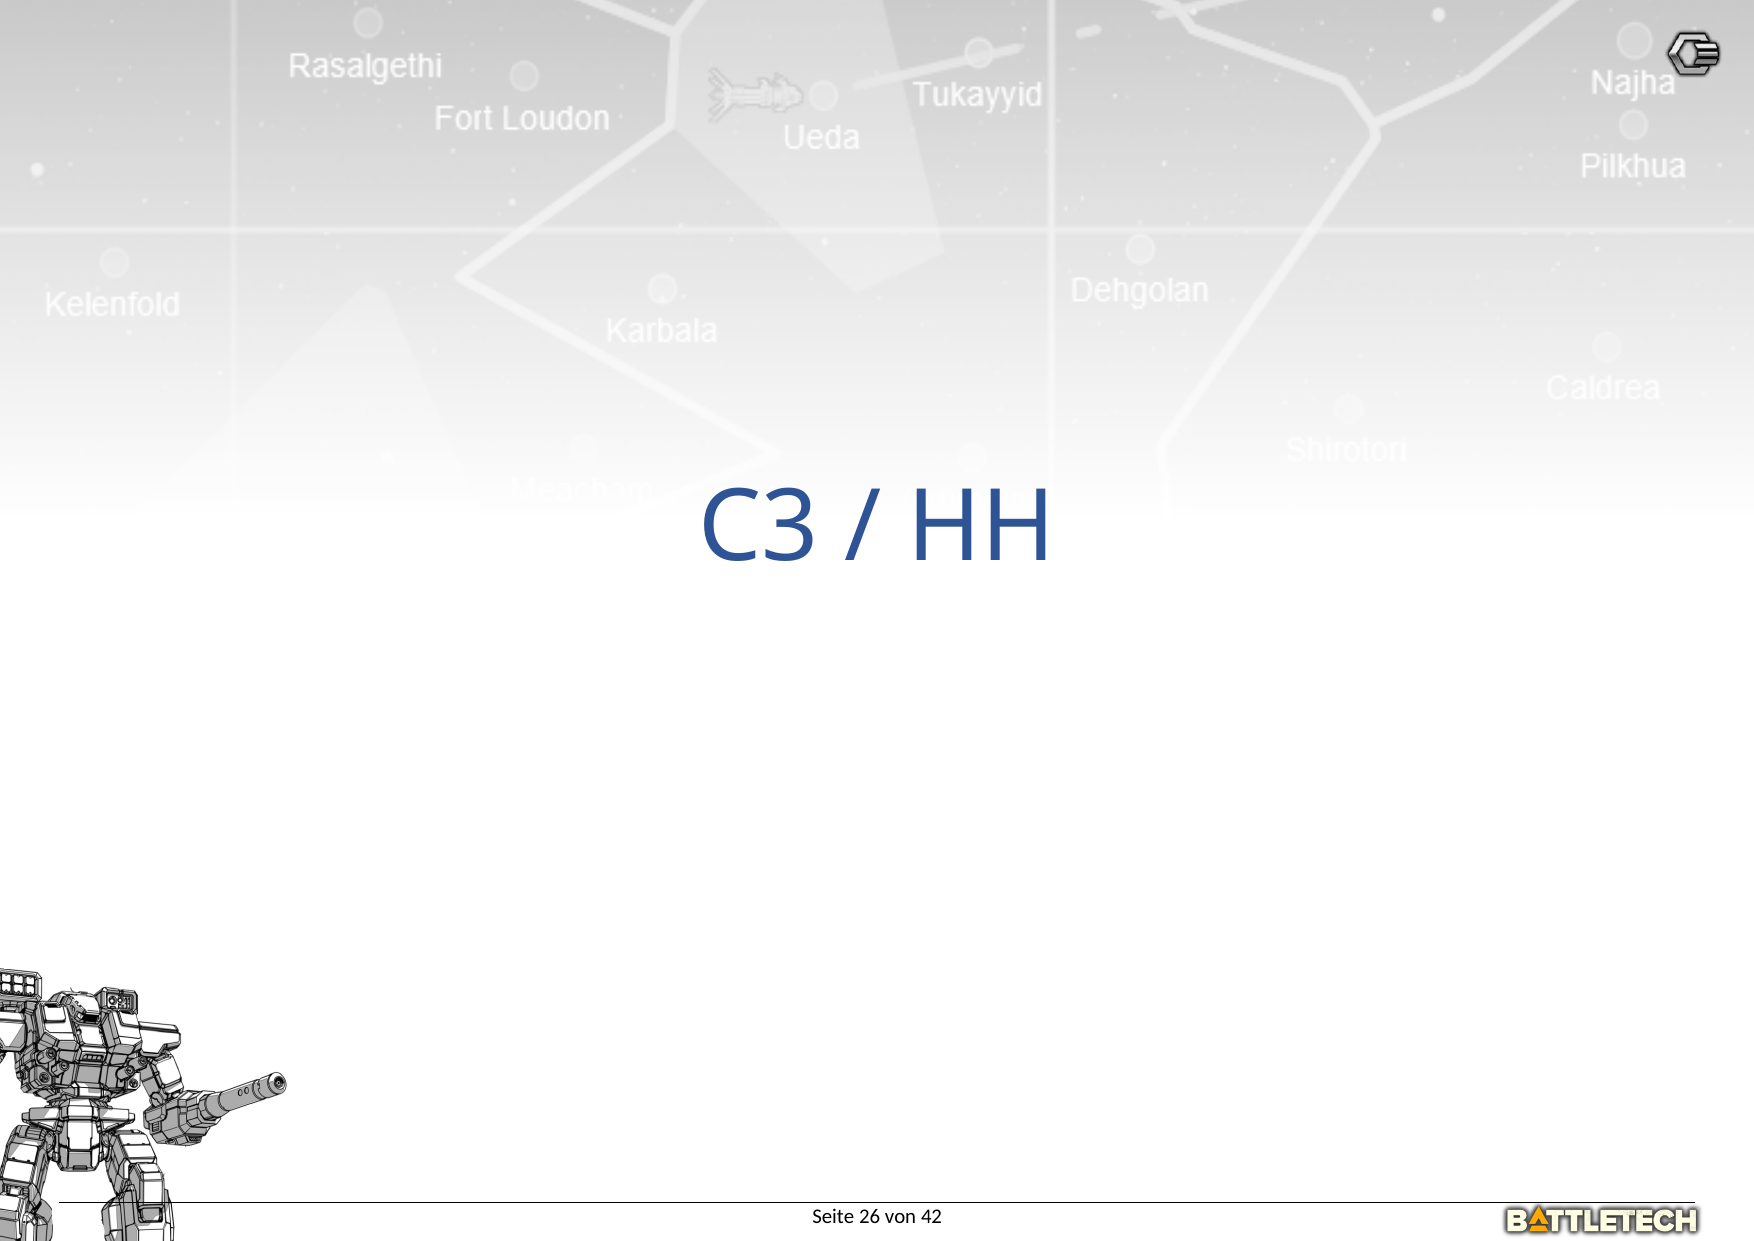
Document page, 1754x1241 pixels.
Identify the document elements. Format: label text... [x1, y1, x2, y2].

picture [0, 946, 292, 1241]
picture [0, 0, 1754, 531]
picture [1493, 1186, 1711, 1241]
subtitle C3 / HH [59, 454, 1695, 590]
